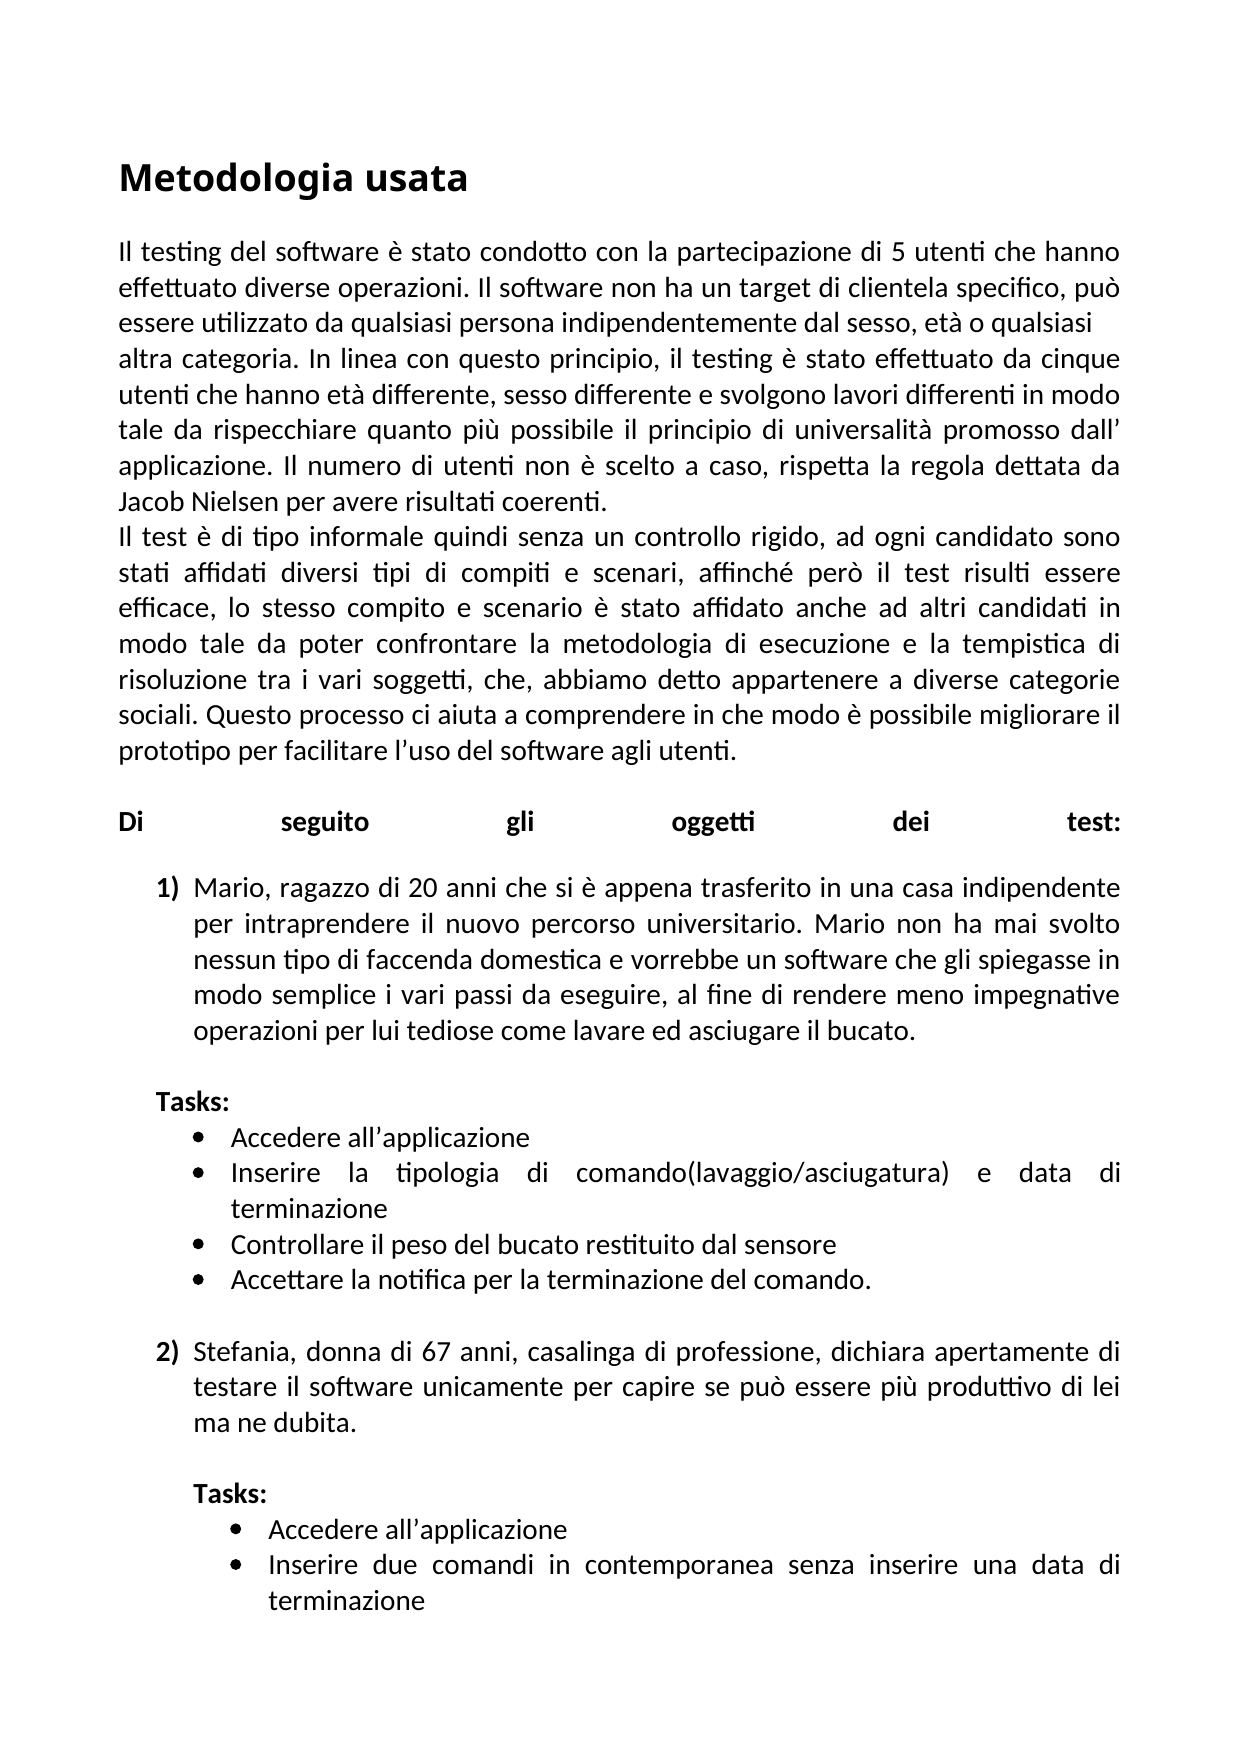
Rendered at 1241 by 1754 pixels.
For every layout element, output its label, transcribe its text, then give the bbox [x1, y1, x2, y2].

list Mario, ragazzo di 20 anni che si è appena trasferito in una casa indipendente per intraprendere il nuovo percorso universitario. Mario non ha mai svolto nessun tipo di faccenda domestica e vorrebbe un software che gli spiegasse in modo semplice i vari passi da eseguire, al fine di rendere meno impegnative operazioni per lui tediose come lavare ed asciugare il bucato. [156, 869, 1122, 1048]
list Controllare il peso del bucato restituito dal sensore [193, 1226, 1122, 1261]
list Inserire due comandi in contemporanea senza inserire una data di terminazione [231, 1546, 1122, 1618]
text Il testing del software è stato condotto con la partecipazione di 5 utenti che hanno effettuato diverse operazioni. Il software non ha un target di clientela specifico, può essere utilizzato da qualsiasi persona indipendentemente dal sesso, età o qualsiasi [118, 233, 1122, 340]
list Stefania, donna di 67 anni, casalinga di professione, dichiara apertamente di testare il software unicamente per capire se può essere più produttivo di lei ma ne dubita. [156, 1333, 1122, 1439]
text Tasks: [156, 1083, 1122, 1119]
list Accedere all’applicazione [193, 1119, 1122, 1154]
subtitle Metodologia usata [118, 152, 1122, 203]
list Tasks: [193, 1475, 1122, 1511]
list Accedere all’applicazione [231, 1511, 1122, 1546]
text altra categoria. In linea con questo principio, il testing è stato effettuato da cinque utenti che hanno età differente, sesso differente e svolgono lavori differenti in modo tale da rispecchiare quanto più possibile il principio di universalità promosso dall’ applicazione. Il numero di utenti non è scelto a caso, rispetta la regola dettata da Jacob Nielsen per avere risultati coerenti. [118, 340, 1122, 518]
list Inserire la tipologia di comando(lavaggio/asciugatura) e data di terminazione [193, 1154, 1122, 1226]
list Accettare la notifica per la terminazione del comando. [193, 1261, 1122, 1297]
text Di seguito gli oggetti dei test: [118, 803, 1122, 869]
text Il test è di tipo informale quindi senza un controllo rigido, ad ogni candidato sono stati affidati diversi tipi di compiti e scenari, affinché però il test risulti essere efficace, lo stesso compito e scenario è stato affidato anche ad altri candidati in modo tale da poter confrontare la metodologia di esecuzione e la tempistica di risoluzione tra i vari soggetti, che, abbiamo detto appartenere a diverse categorie sociali. Questo processo ci aiuta a comprendere in che modo è possibile migliorare il prototipo per facilitare l’uso del software agli utenti. [118, 518, 1122, 768]
